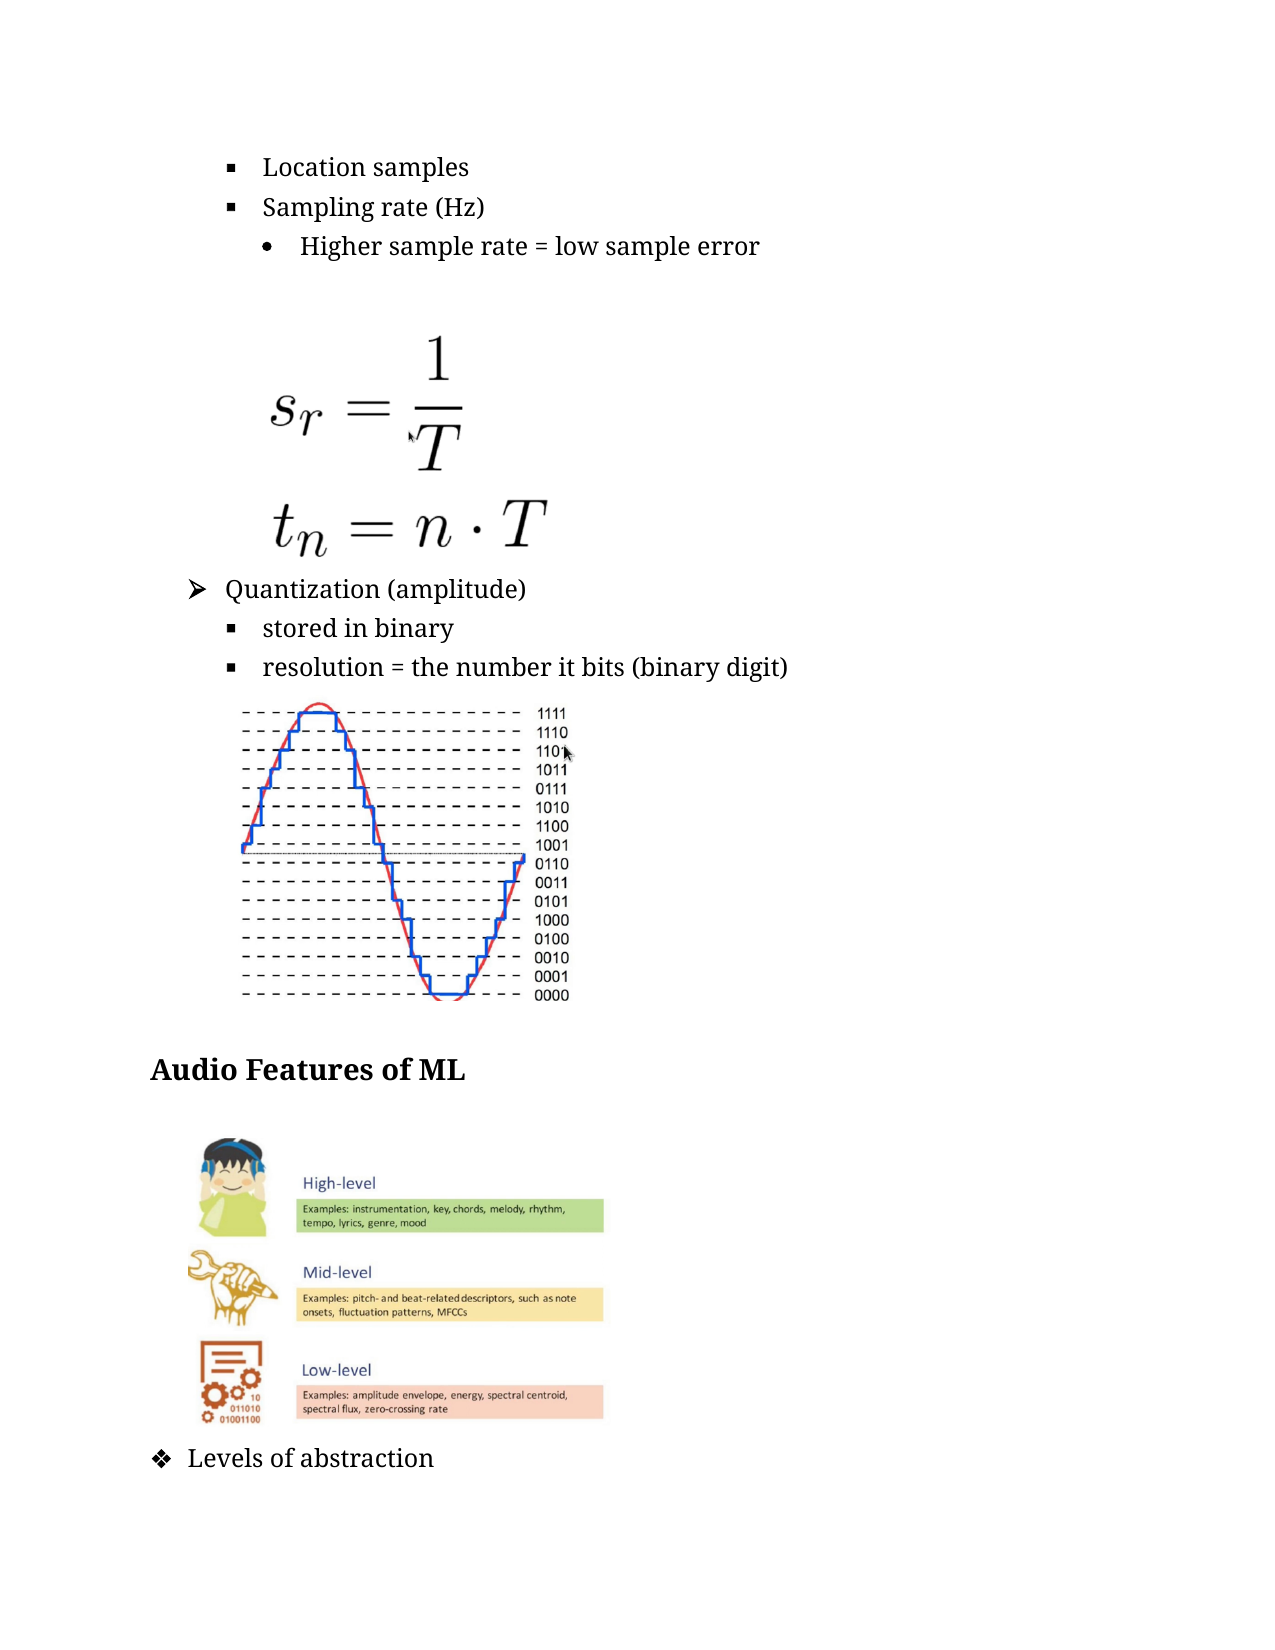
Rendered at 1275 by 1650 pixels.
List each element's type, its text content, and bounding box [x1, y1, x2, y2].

picture [226, 695, 579, 1001]
list Location samples [225, 150, 1125, 184]
list Higher sample rate = low sample error [262, 228, 1125, 262]
list resolution = the number it bits (binary digit) [225, 649, 1125, 684]
picture [263, 323, 561, 567]
list stored in binary [225, 610, 1125, 644]
picture [188, 1128, 612, 1430]
list Sampling rate (Hz) [225, 189, 1125, 223]
text Audio Features of ML [150, 1049, 1125, 1089]
